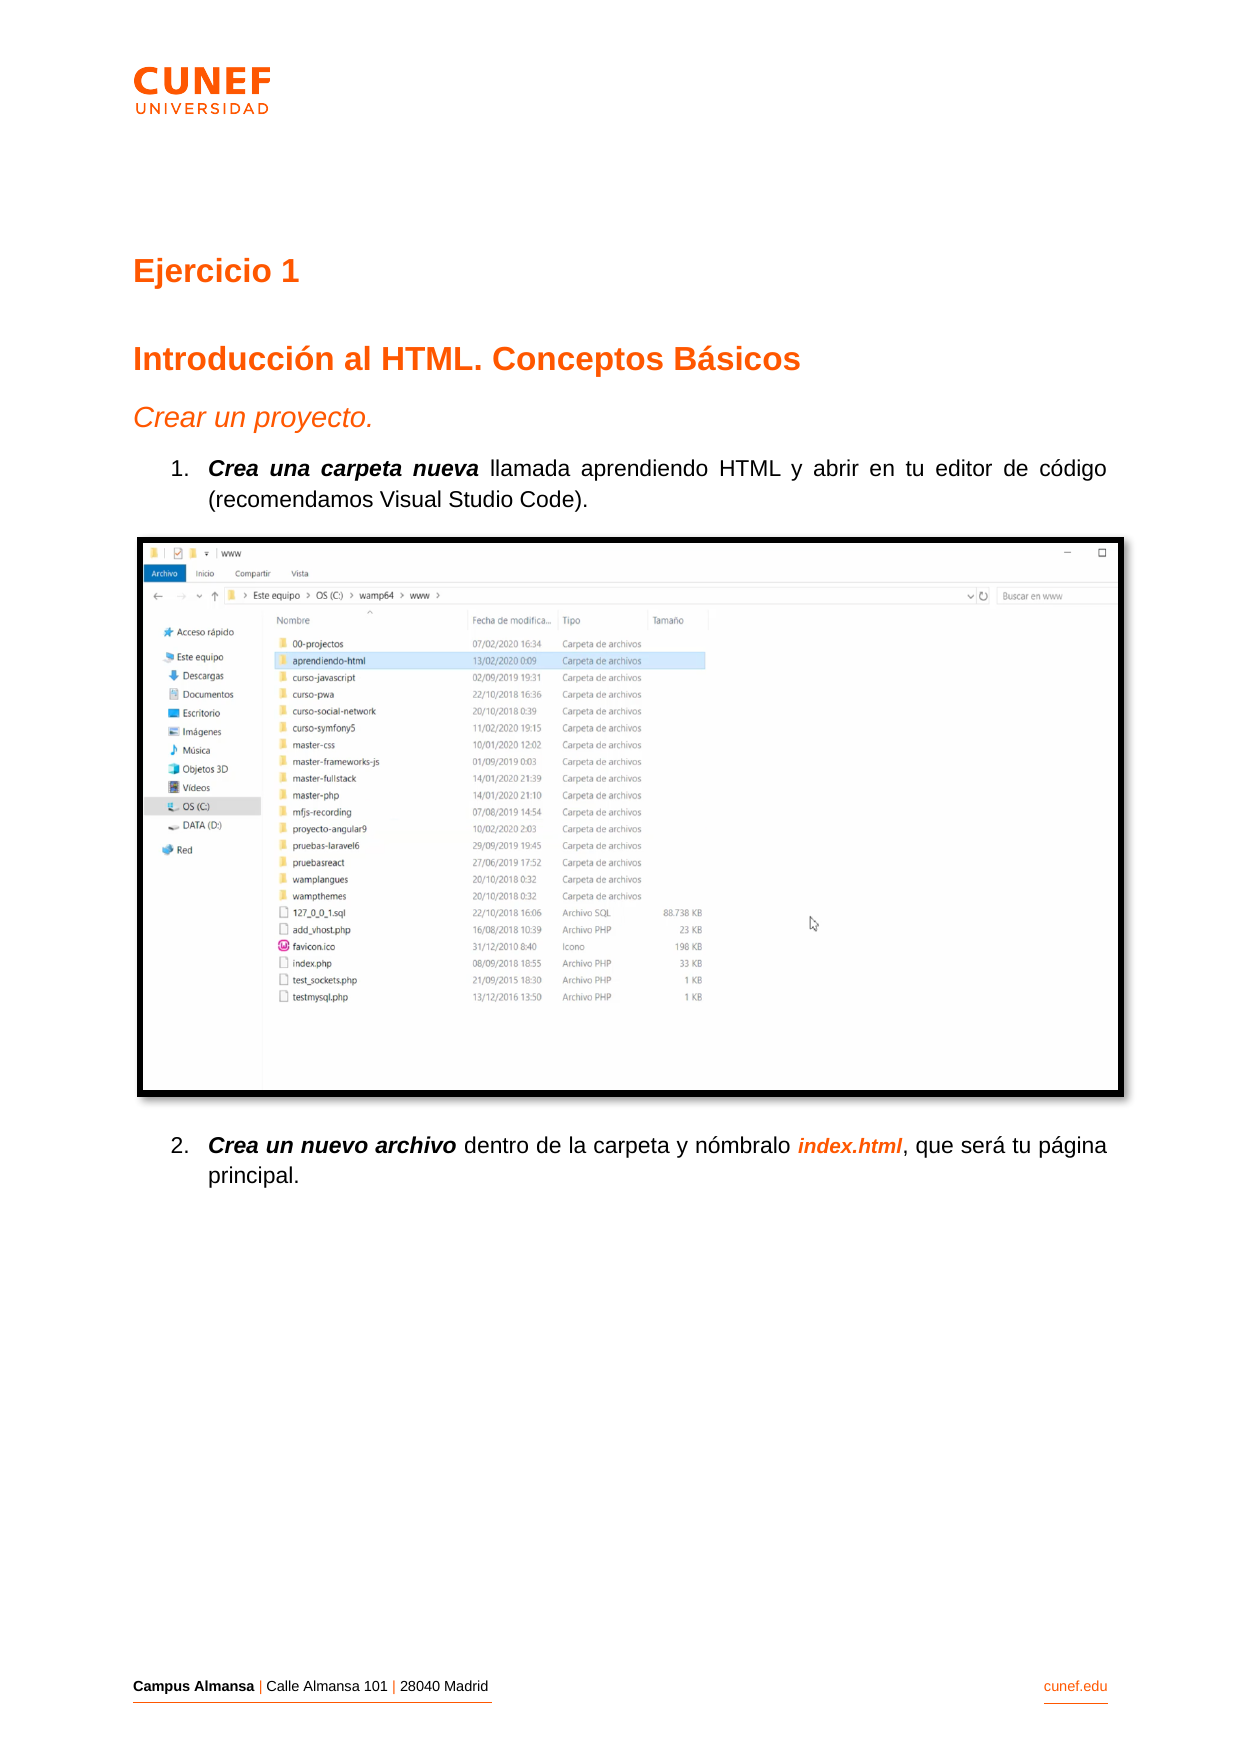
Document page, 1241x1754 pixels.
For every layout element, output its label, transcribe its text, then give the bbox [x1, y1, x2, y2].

subtitle Introducción al HTML. Conceptos Básicos [133, 339, 1107, 378]
picture [109, 62, 294, 141]
list Crea un nuevo archivo dentro de la carpeta y nómbralo index.html, que será tu página principal. [170, 1132, 1107, 1189]
subtitle Ejercicio 1 [133, 251, 1107, 289]
text Crear un proyecto. [133, 400, 1107, 434]
list Crea una carpeta nueva llamada aprendiendo HTML y abrir en tu editor de código (recomendamos Visual Studio Code). [170, 455, 1107, 512]
picture [143, 543, 1118, 1090]
